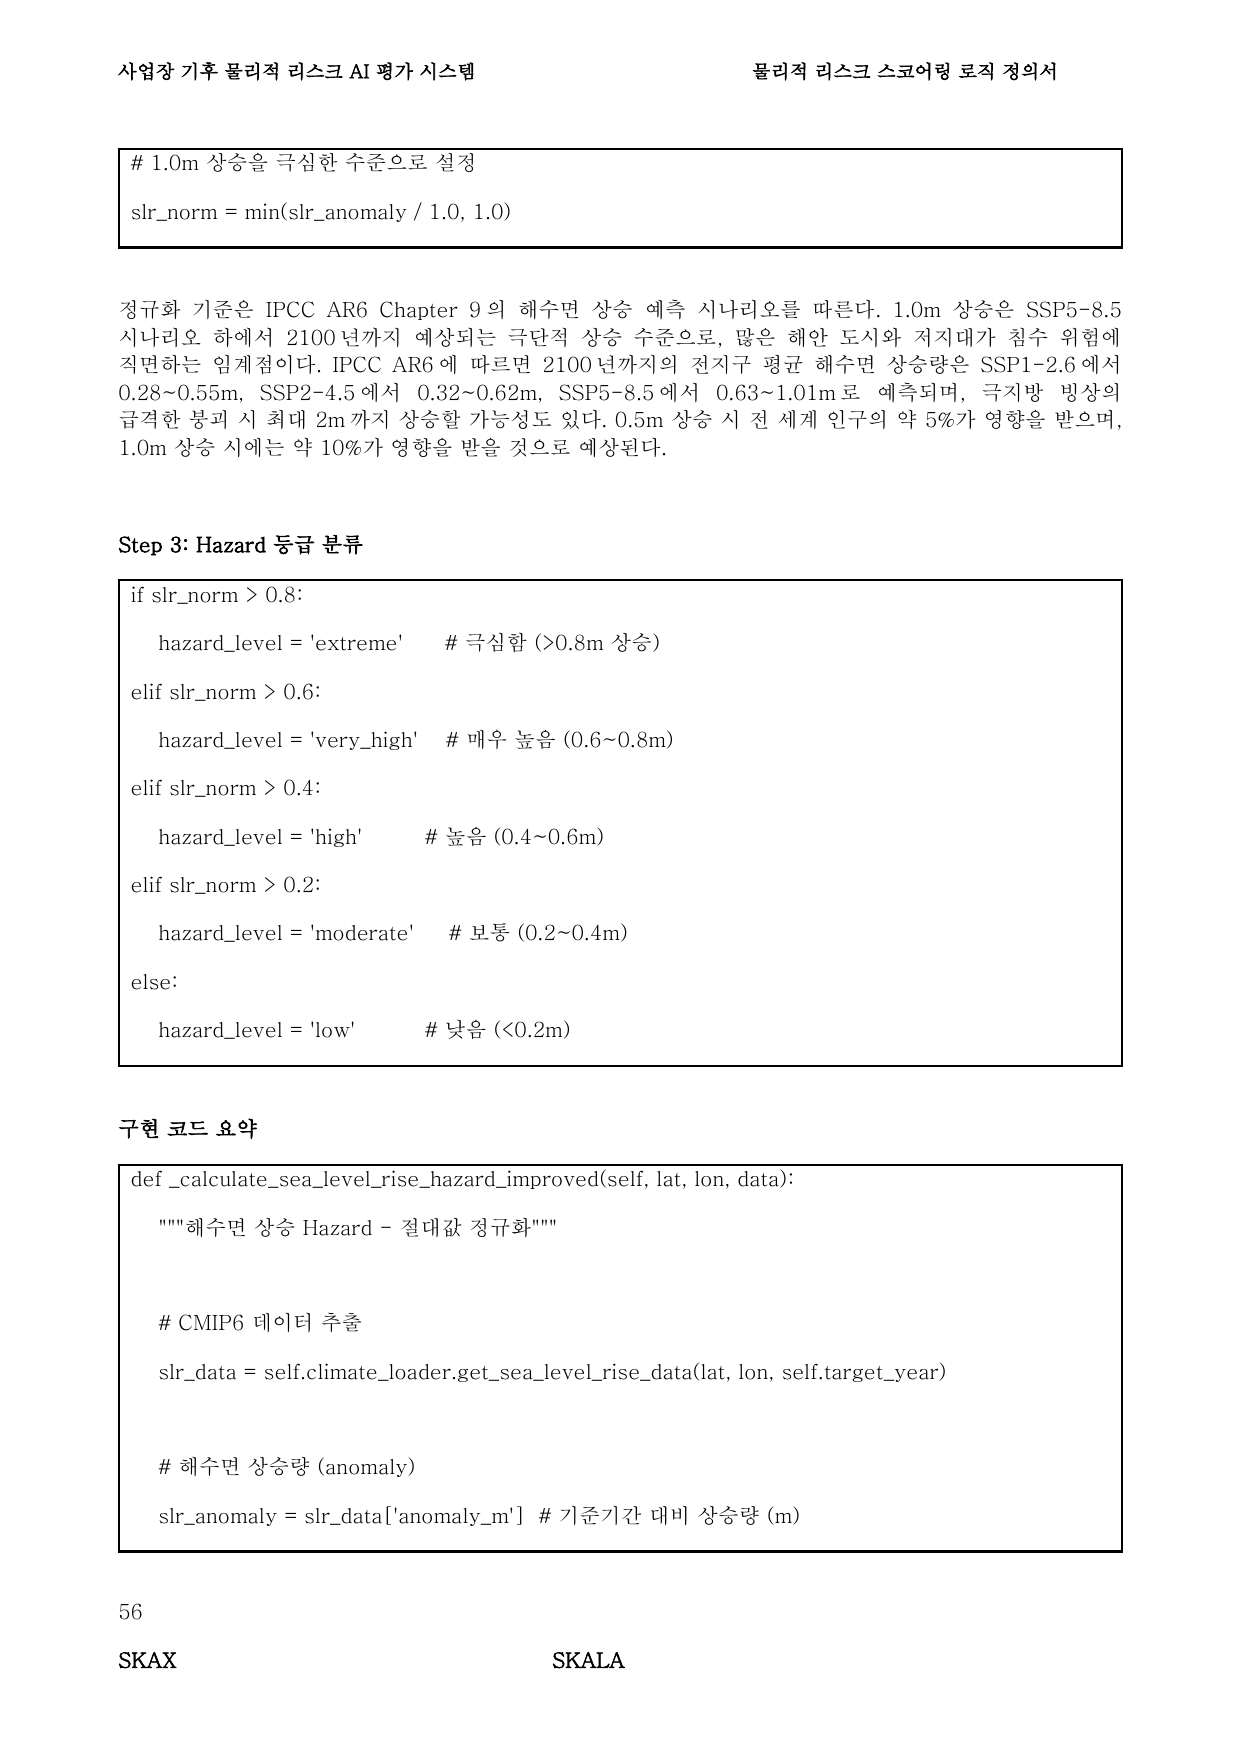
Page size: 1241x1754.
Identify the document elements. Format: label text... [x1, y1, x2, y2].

text Step 3: Hazard 등급 분류 [118, 531, 1122, 555]
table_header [120, 1166, 1121, 1550]
table_header # 1.0m 상승을 극심한 수준으로 설정 slr_norm = min(slr_anomaly / 1.0, 1.0) [120, 150, 1121, 246]
text 정규화 기준은 IPCC AR6 Chapter 9의 해수면 상승 예측 시나리오를 따른다. 1.0m 상승은 SSP5-8.5 시나리오 하에서 2100년까지 예상되는 극단적 상승 수준으로, 많은 해안 도시와 저지대가 침수 위험에 직면하는 임계점이다. IPCC AR6에 따르면 2100년까지의 전지구 평균 해수면 상승량은 SSP1-2.6에서 0.28~0.55m, SSP2-4.5에서 0.32~0.62m, SSP5-8.5에서 0.63~1.01m로 예측되며, 극지방 빙상의 급격한 붕괴 시 최대 2m까지 상승할 가능성도 있다. 0.5m 상승 시 전 세계 인구의 약 5%가 영향을 받으며, 1.0m 상승 시에는 약 10%가 영향을 받을 것으로 예상된다. [118, 297, 1122, 458]
table_header if slr_norm > 0.8: hazard_level = 'extreme' # 극심함 (>0.8m 상승) elif slr_norm > 0.6: hazard_level = 'very_high' # 매우 높음 (0.6~0.8m) elif slr_norm > 0.4: hazard_level = 'high' # 높음 (0.4~0.6m) elif slr_norm > 0.2: hazard_level = 'moderate' # 보통 (0.2~0.4m) else: hazard_level = 'low' # 낮음 (<0.2m) [120, 581, 1121, 1065]
text 구현 코드 요약 [118, 1115, 1122, 1139]
